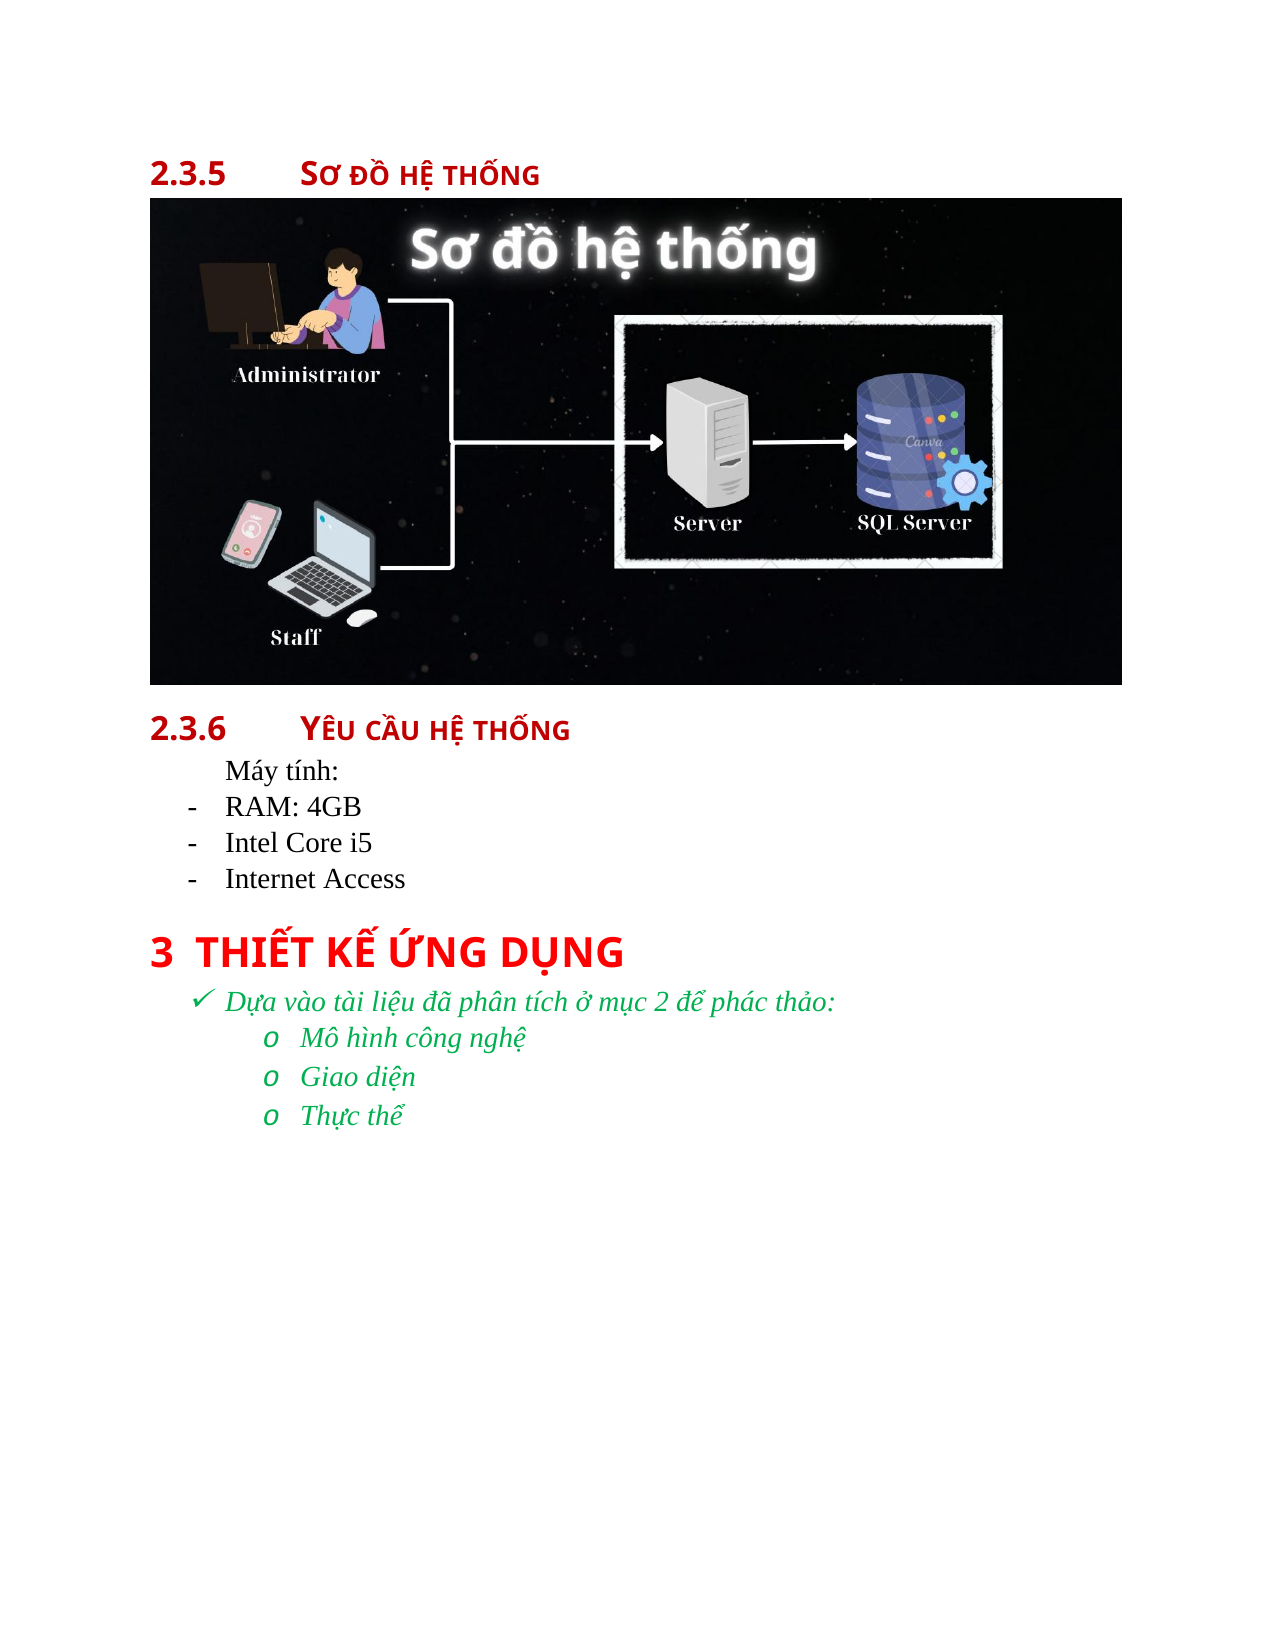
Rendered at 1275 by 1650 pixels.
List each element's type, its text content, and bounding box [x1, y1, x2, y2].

subtitle Sơ đồ hệ thống [150, 150, 1125, 195]
subtitle Thiết kế ứng dụng [150, 923, 1125, 979]
list Giao diện [262, 1059, 1125, 1095]
subtitle Yêu cầu hệ thống [150, 704, 1125, 750]
list Internet Access [187, 862, 1125, 895]
list RAM: 4GB [187, 789, 1125, 823]
list Máy tính: [225, 753, 1125, 787]
list Dựa vào tài liệu đã phân tích ở mục 2 để phác thảo: [187, 984, 1125, 1018]
list Intel Core i5 [187, 826, 1125, 859]
list Mô hình công nghệ [262, 1020, 1125, 1056]
picture [150, 198, 1122, 685]
list Thực thể [262, 1098, 1125, 1134]
